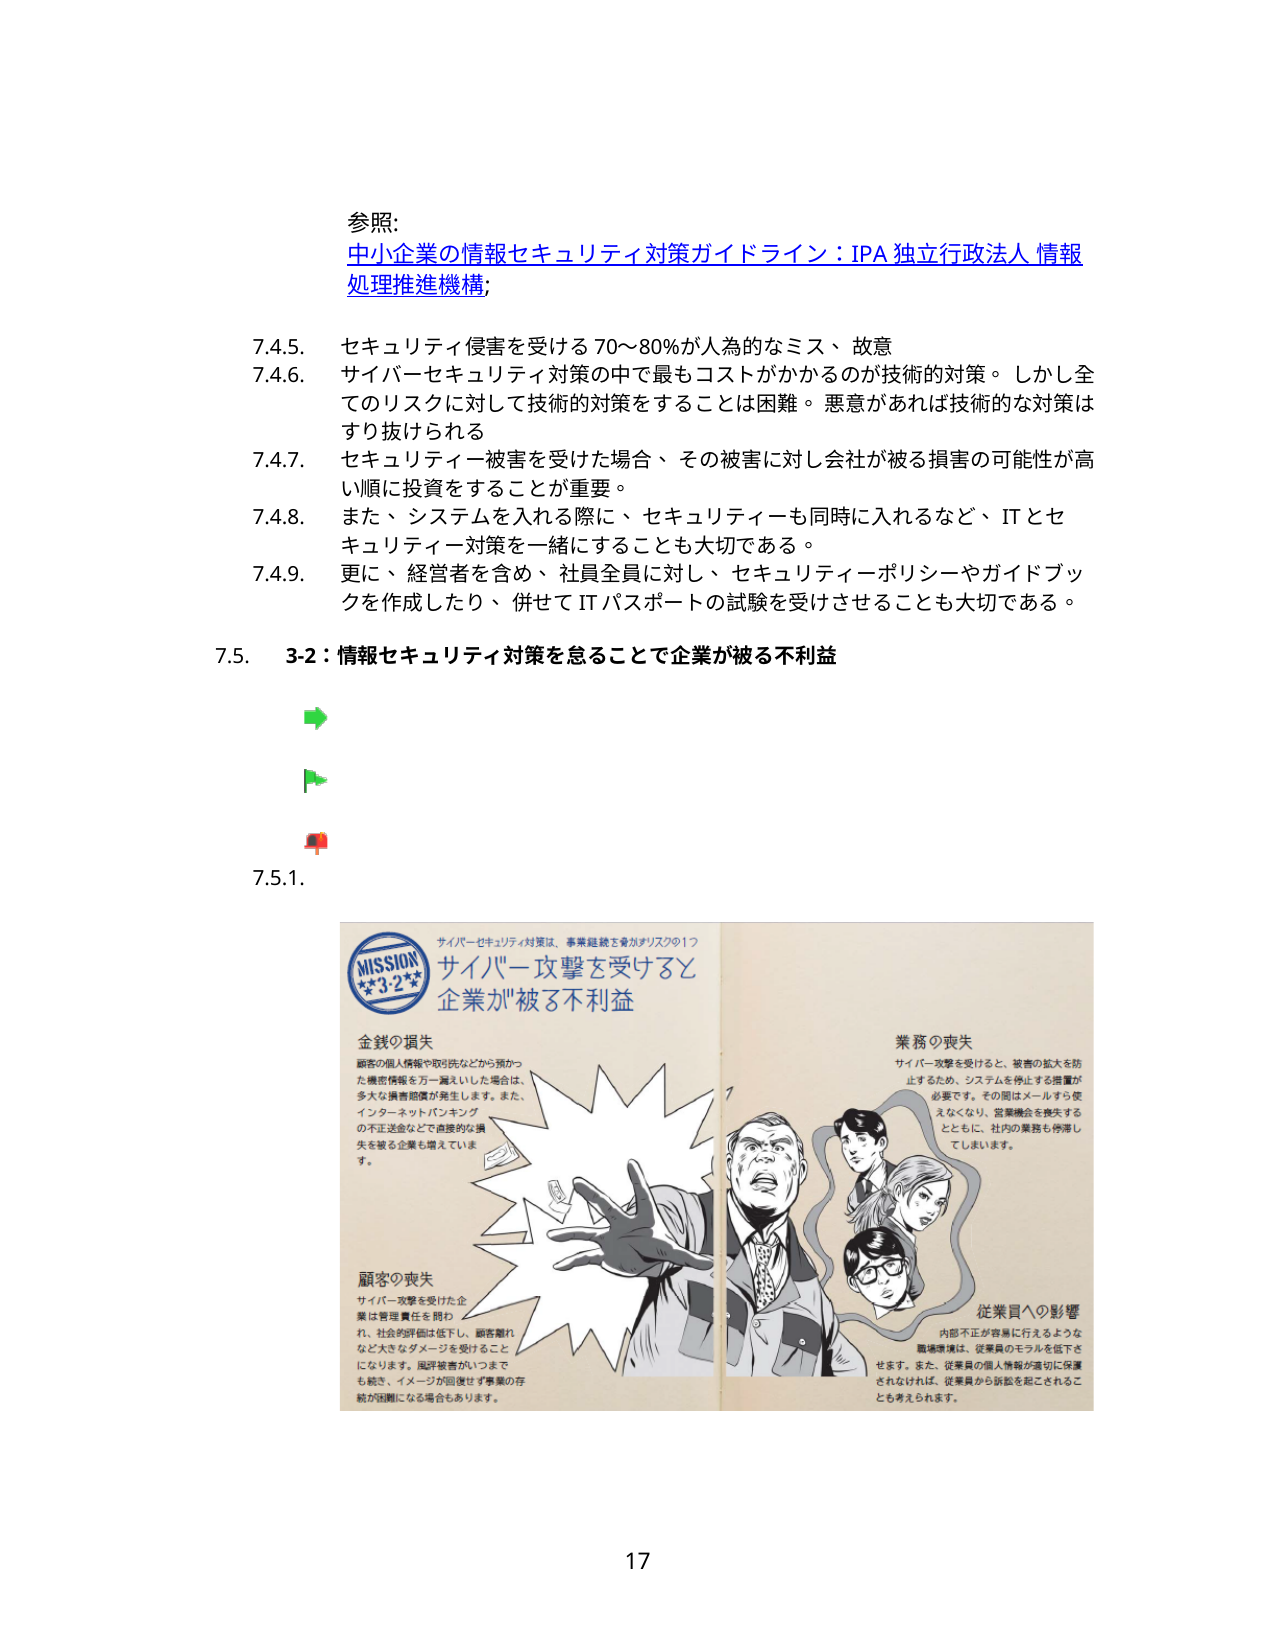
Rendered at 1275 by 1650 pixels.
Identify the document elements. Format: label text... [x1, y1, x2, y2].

list 3-2：情報セキュリティ対策を怠ることで企業が被る不利益 [215, 641, 1098, 669]
list セキュリティー被害を受けた場合、 その被害に対し会社が被る損害の可能性が高い順に投資をすることが重要。 [252, 446, 1098, 502]
list 参照: [347, 207, 1098, 238]
list また、 システムを入れる際に、 セキュリティーも同時に入れるなど、 ITとセキュリティー対策を一緒にすることも大切である。 [252, 502, 1098, 559]
picture [339, 922, 1094, 1411]
picture [304, 832, 328, 855]
picture [304, 769, 328, 793]
list サイバーセキュリティ対策の中で最もコストがかかるのが技術的対策。 しかし全てのリスクに対して技術的対策をすることは困難。 悪意があれば技術的な対策はすり抜けられる [252, 360, 1098, 446]
list 更に、 経営者を含め、 社員全員に対し、 セキュリティーポリシーやガイドブックを作成したり、 併せてITパスポートの試験を受けさせることも大切である。 [252, 559, 1098, 616]
picture [304, 707, 328, 730]
list セキュリティ侵害を受ける70～80%が人為的なミス、 故意 [252, 332, 1098, 360]
text 中小企業の情報セキュリティ対策ガイドライン：IPA 独立行政法人 情報処理推進機構; [347, 238, 1098, 301]
